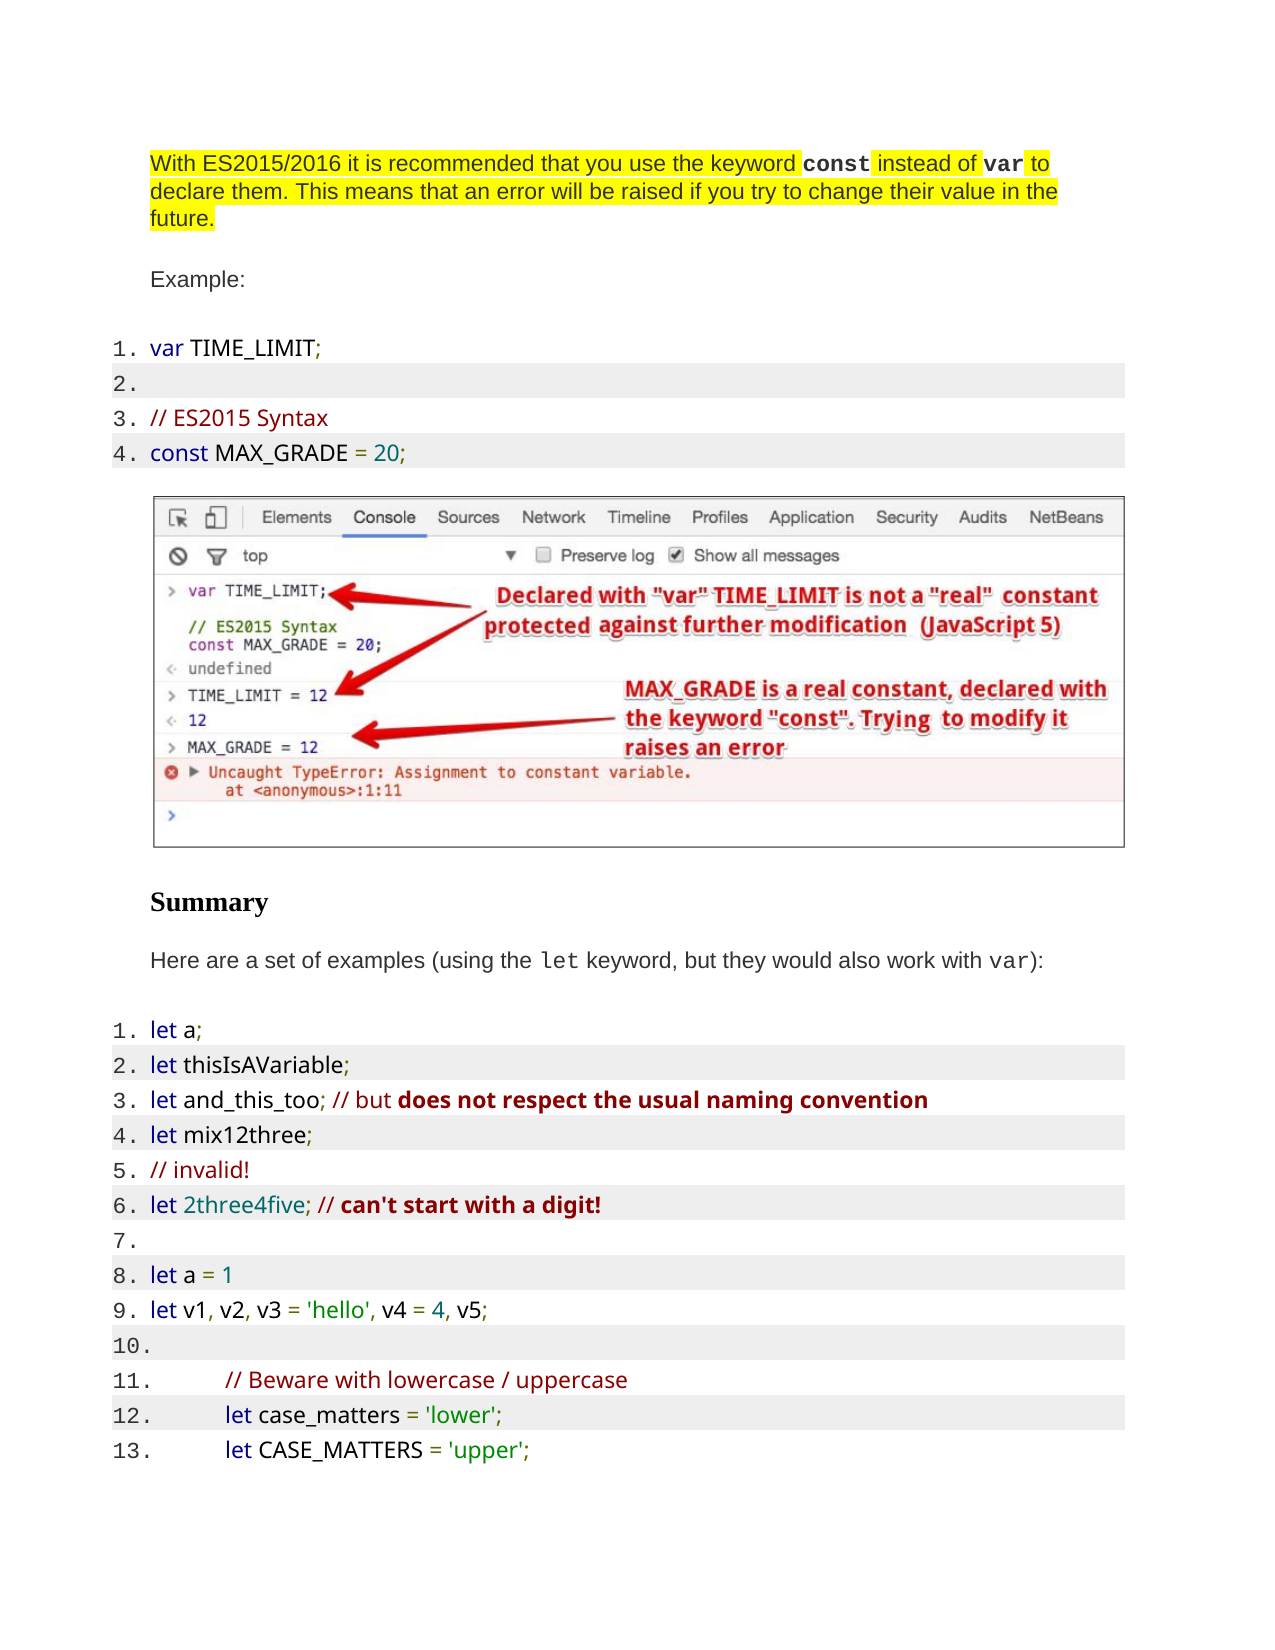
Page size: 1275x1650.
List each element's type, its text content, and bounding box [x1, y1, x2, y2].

list let mix12three; [112, 1115, 1125, 1150]
text Example: [150, 266, 1125, 293]
list // Beware with lowercase / uppercase [112, 1360, 1125, 1395]
subtitle Summary [150, 885, 1125, 917]
list let thisIsAVariable; [112, 1045, 1125, 1080]
picture [150, 496, 1125, 850]
list let a = 1 [112, 1255, 1125, 1290]
list let a; [112, 1010, 1125, 1045]
text Here are a set of examples (using the let keyword, but they would also work with var): [150, 947, 1125, 975]
list let v1, v2, v3 = 'hello', v4 = 4, v5; [112, 1290, 1125, 1325]
list let and_this_too; // but does not respect the usual naming convention [112, 1080, 1125, 1115]
list // invalid! [112, 1150, 1125, 1185]
list let case_matters = 'lower'; [112, 1395, 1125, 1430]
text With ES2015/2016 it is recommended that you use the keyword const instead of var to declare them. This means that an error will be raised if you try to change their value in the future. [150, 150, 1125, 231]
list var TIME_LIMIT; [112, 328, 1125, 363]
list const MAX_GRADE = 20; [112, 433, 1125, 468]
list let CASE_MATTERS = 'upper'; [112, 1430, 1125, 1465]
list // ES2015 Syntax [112, 398, 1125, 433]
list let 2three4five; // can't start with a digit! [112, 1185, 1125, 1220]
